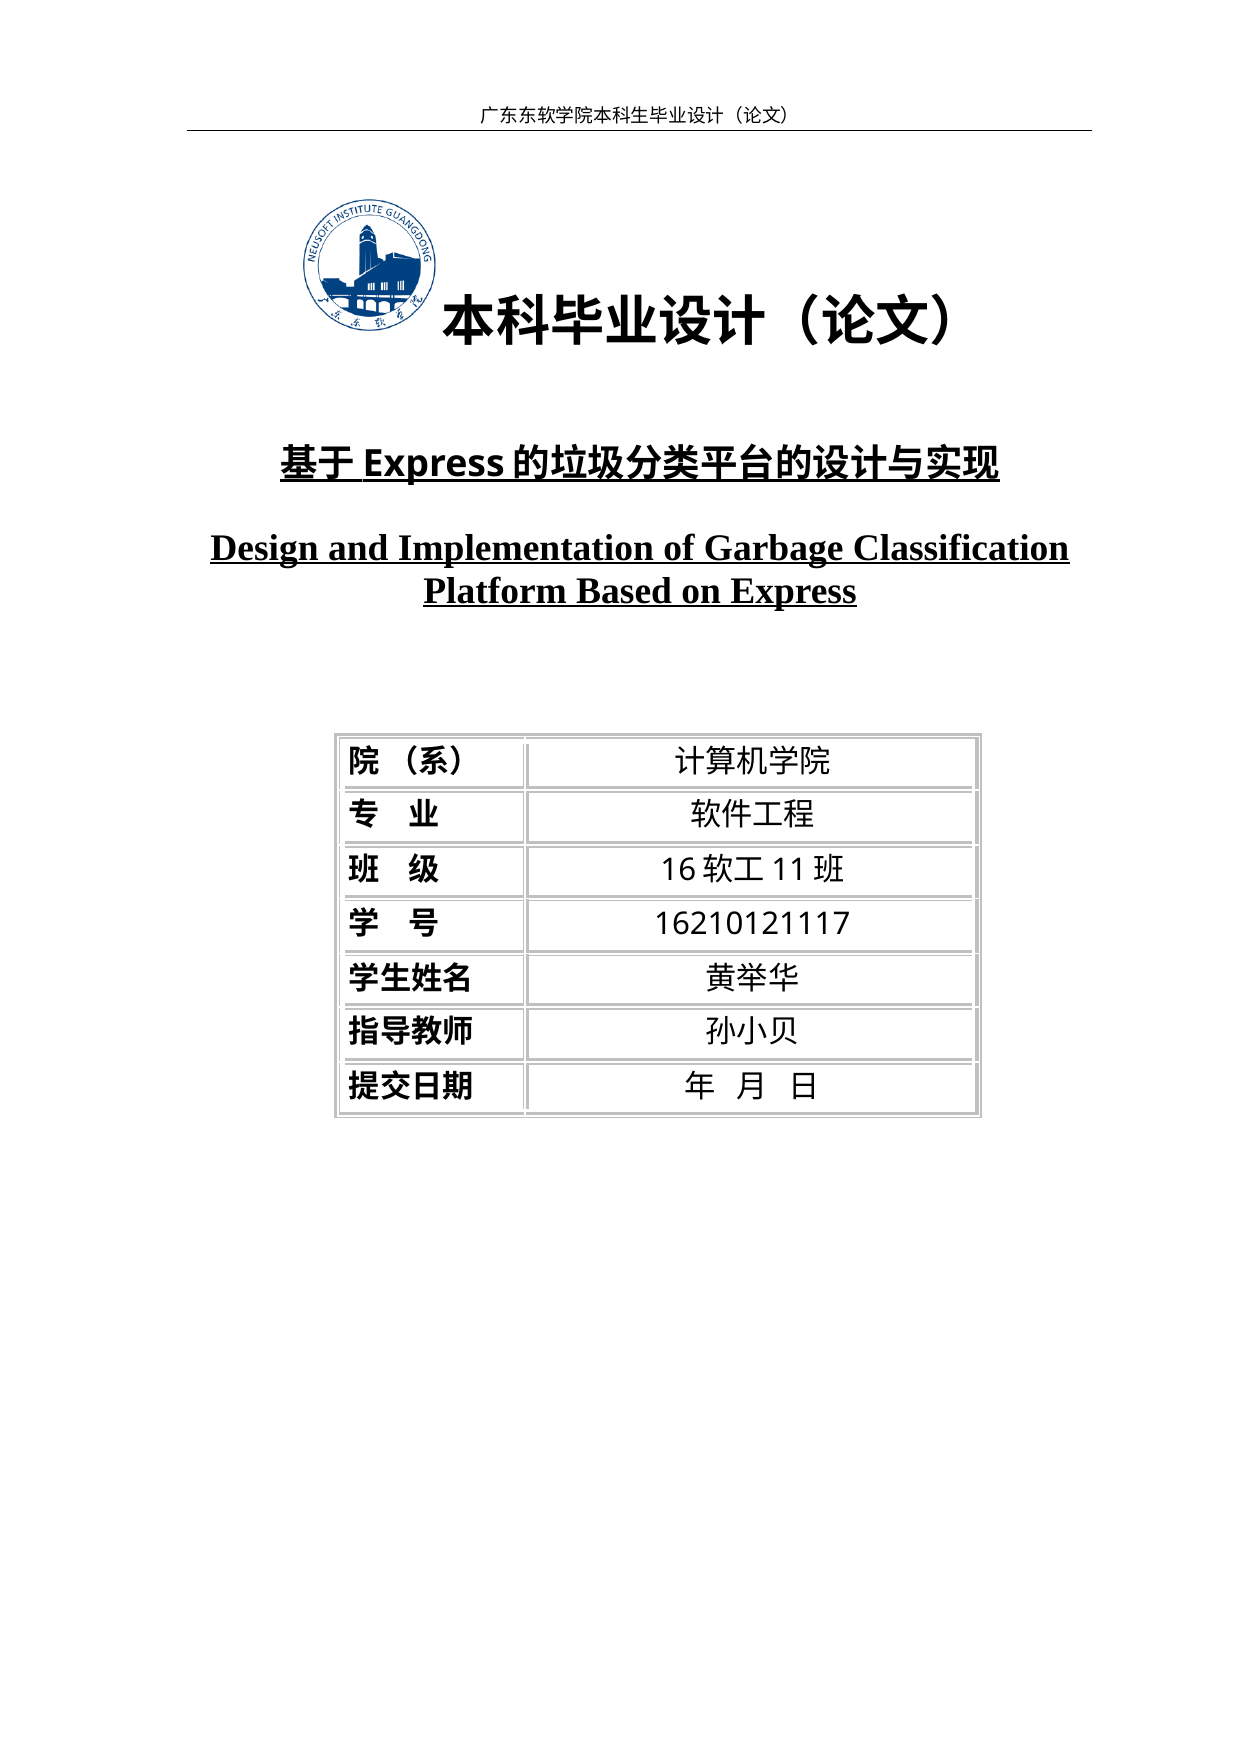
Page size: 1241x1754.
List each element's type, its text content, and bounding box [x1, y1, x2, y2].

table_cell 16210121117 [526, 895, 978, 950]
table_cell 提交日期 [337, 1058, 526, 1112]
table_header 计算机学院 [526, 739, 975, 786]
table_cell 学生姓名 [337, 950, 526, 1003]
picture [296, 192, 442, 341]
table_header 院 （系） [337, 736, 526, 786]
table_cell 16软工11班 [526, 841, 978, 895]
table_cell 黄举华 [526, 950, 978, 1003]
table_cell 年 月 日 [526, 1058, 978, 1112]
table_cell 专 业 [337, 786, 526, 841]
text 基于Express的垃圾分类平台的设计与实现 [187, 432, 1092, 487]
table_cell 学 号 [337, 895, 526, 950]
table_cell 班 级 [337, 841, 526, 895]
table_cell 孙小贝 [526, 1003, 978, 1058]
table_cell 指导教师 [337, 1003, 526, 1058]
text Design and Implementation of Garbage Classification Platform Based on Express [187, 525, 1092, 611]
text 本科毕业设计（论文） [187, 192, 1092, 356]
table_cell 软件工程 [526, 786, 978, 841]
